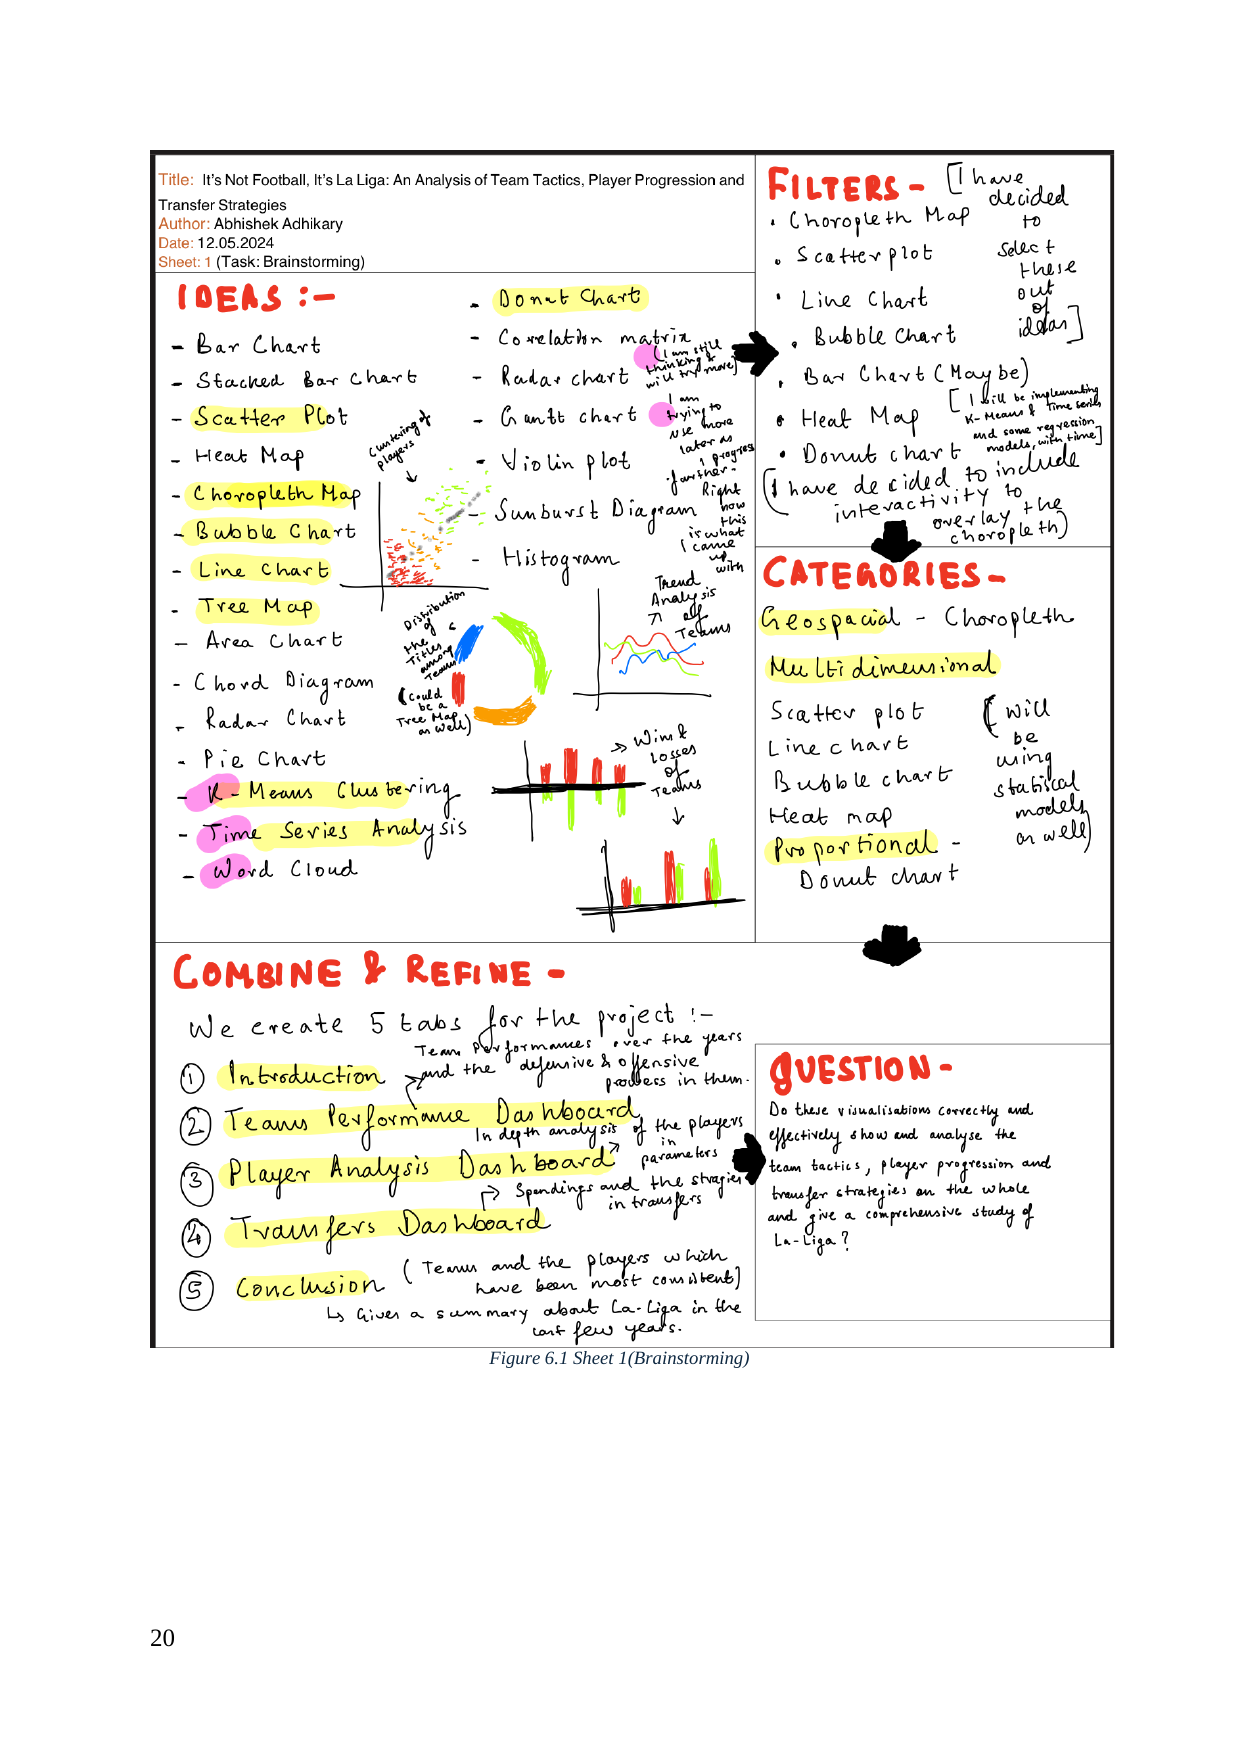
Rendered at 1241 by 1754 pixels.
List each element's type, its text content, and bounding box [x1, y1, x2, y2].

text Figure 6.1 Sheet 1(Brainstorming) [150, 1348, 1090, 1369]
picture [150, 150, 1115, 1348]
